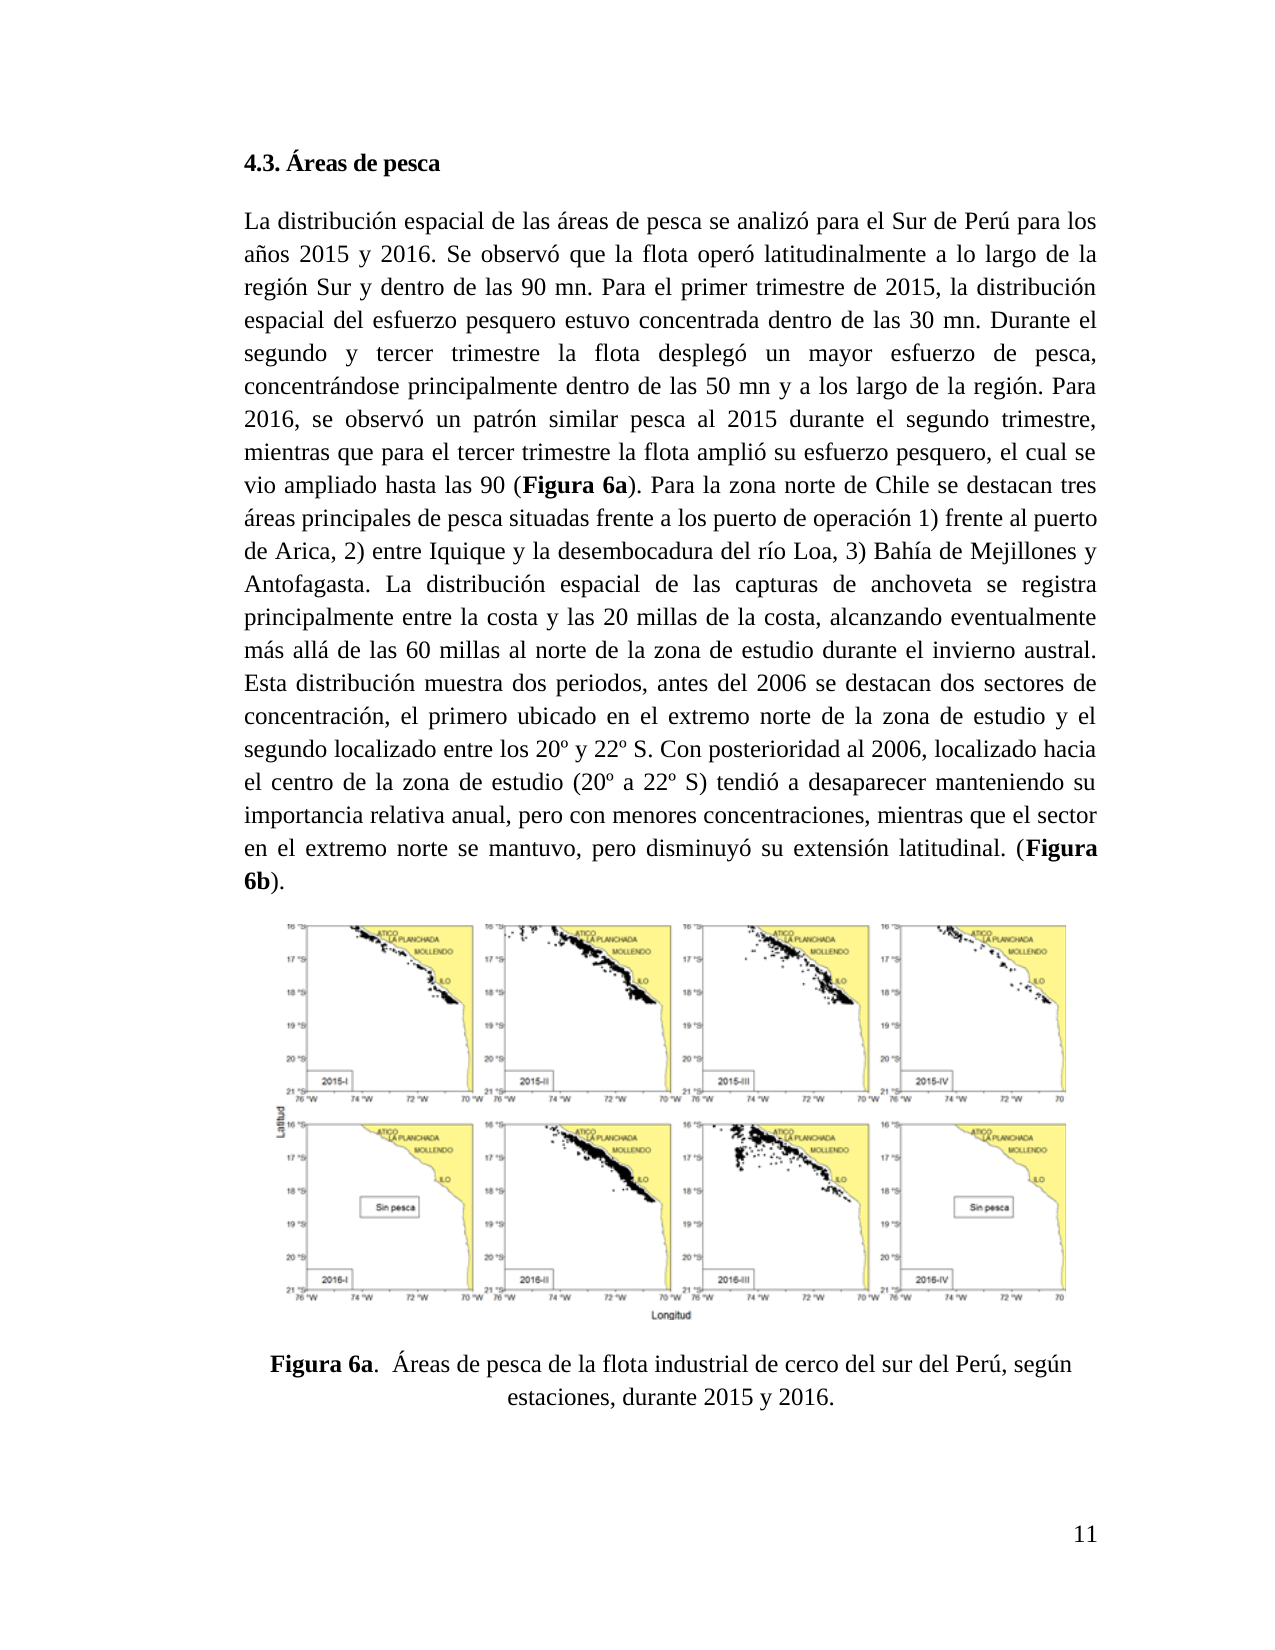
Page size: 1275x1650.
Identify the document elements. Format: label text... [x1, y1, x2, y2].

text Figura 6a. Áreas de pesca de la flota industrial de cerco del sur del Perú, según estaciones, durante 2015 y 2016. [244, 1349, 1098, 1410]
text 4.3. Áreas de pesca [244, 148, 1098, 176]
text La distribución espacial de las áreas de pesca se analizó para el Sur de Perú para los años 2015 y 2016. Se observó que la flota operó latitudinalmente a lo largo de la región Sur y dentro de las 90 mn. Para el primer trimestre de 2015, la distribución espacial del esfuerzo pesquero estuvo concentrada dentro de las 30 mn. Durante el segundo y tercer trimestre la flota desplegó un mayor esfuerzo de pesca, concentrándose principalmente dentro de las 50 mn y a los largo de la región. Para 2016, se observó un patrón similar pesca al 2015 durante el segundo trimestre, mientras que para el tercer trimestre la flota amplió su esfuerzo pesquero, el cual se vio ampliado hasta las 90 (Figura 6a). Para la zona norte de Chile se destacan tres áreas principales de pesca situadas frente a los puerto de operación 1) frente al puerto de Arica, 2) entre Iquique y la desembocadura del río Loa, 3) Bahía de Mejillones y Antofagasta. La distribución espacial de las capturas de anchoveta se registra principalmente entre la costa y las 20 millas de la costa, alcanzando eventualmente más allá de las 60 millas al norte de la zona de estudio durante el invierno austral. Esta distribución muestra dos periodos, antes del 2006 se destacan dos sectores de concentración, el primero ubicado en el extremo norte de la zona de estudio y el segundo localizado entre los 20º y 22º S. Con posterioridad al 2006, localizado hacia el centro de la zona de estudio (20º a 22º S) tendió a desaparecer manteniendo su importancia relativa anual, pero con menores concentraciones, mientras que el sector en el extremo norte se mantuvo, pero disminuyó su extensión latitudinal. (Figura 6b). [244, 206, 1098, 895]
